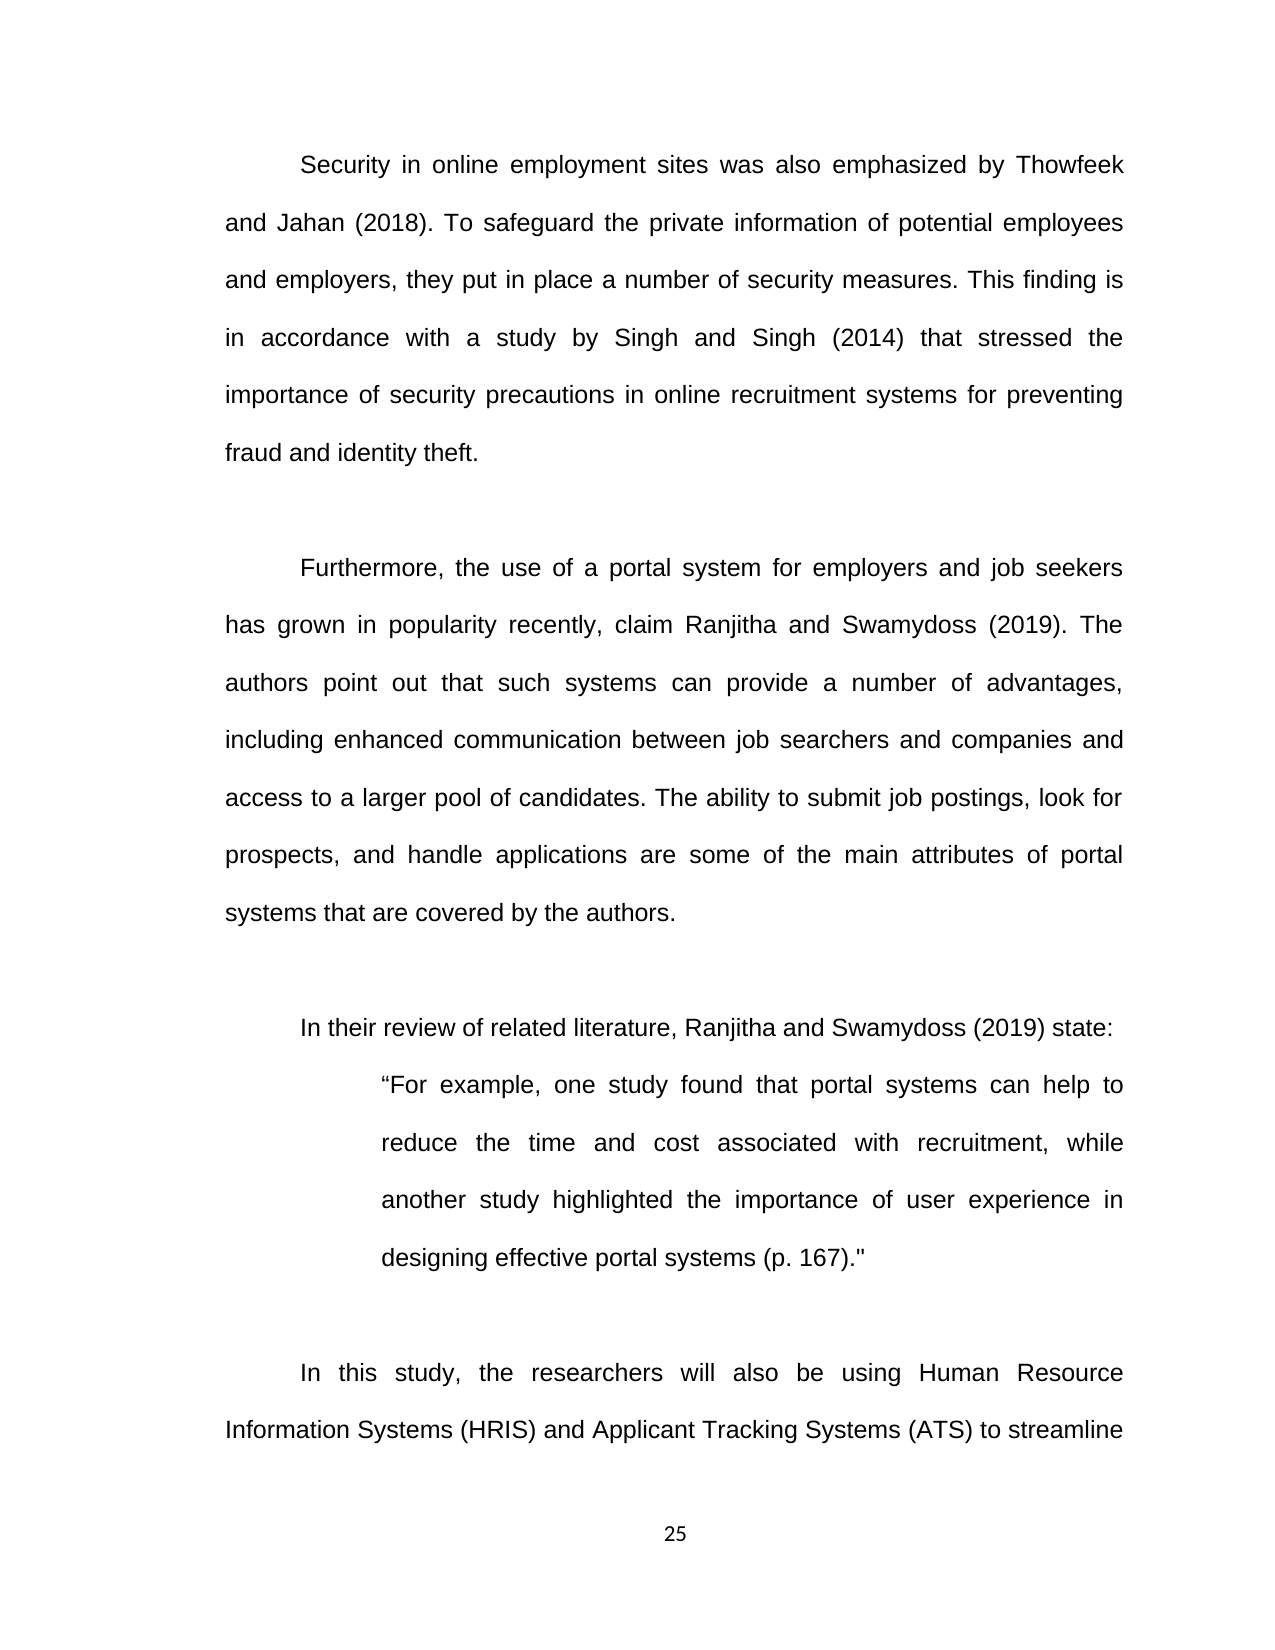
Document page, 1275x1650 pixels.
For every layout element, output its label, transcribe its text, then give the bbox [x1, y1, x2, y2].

text Furthermore, the use of a portal system for employers and job seekers has grown in popularity recently, claim Ranjitha and Swamydoss (2019). The authors point out that such systems can provide a number of advantages, including enhanced communication between job searchers and companies and access to a larger pool of candidates. The ability to submit job postings, look for prospects, and handle applications are some of the main attributes of portal systems that are covered by the authors. [225, 552, 1125, 926]
text In their review of related literature, Ranjitha and Swamydoss (2019) state: [225, 1012, 1125, 1041]
text Security in online employment sites was also emphasized by Thowfeek and Jahan (2018). To safeguard the private information of potential employees and employers, they put in place a number of security measures. This finding is in accordance with a study by Singh and Singh (2014) that stressed the importance of security precautions in online recruitment systems for preventing fraud and identity theft. [225, 150, 1125, 466]
text “For example, one study found that portal systems can help to reduce the time and cost associated with recruitment, while another study highlighted the importance of user experience in designing effective portal systems (p. 167)." [381, 1070, 1125, 1271]
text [225, 1357, 1125, 1444]
